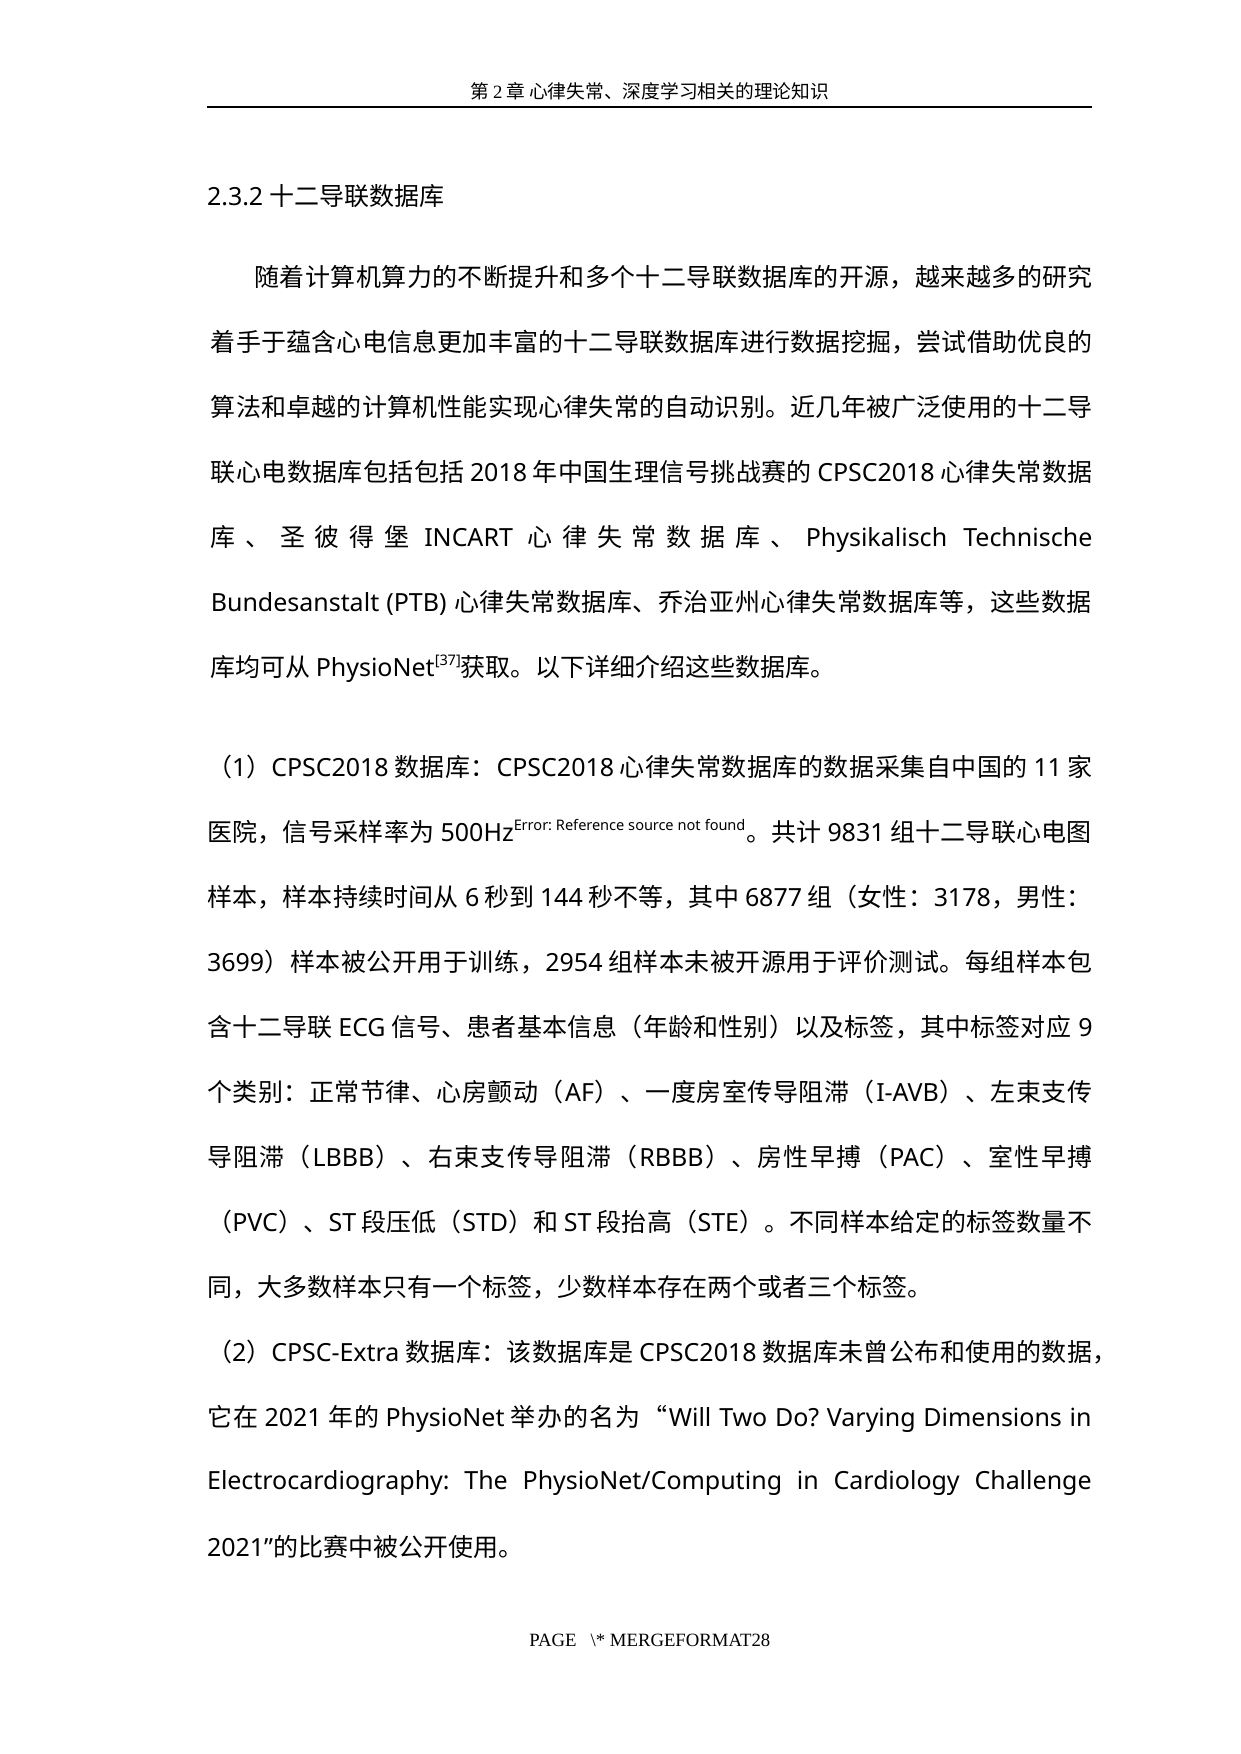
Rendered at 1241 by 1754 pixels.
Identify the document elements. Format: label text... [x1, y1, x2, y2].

text 随着计算机算力的不断提升和多个十二导联数据库的开源，越来越多的研究着手于蕴含心电信息更加丰富的十二导联数据库进行数据挖掘，尝试借助优良的算法和卓越的计算机性能实现心律失常的自动识别。近几年被广泛使用的十二导联心电数据库包括包括2018年中国生理信号挑战赛的CPSC2018心律失常数据库、圣彼得堡INCART心律失常数据库、Physikalisch Technische Bundesanstalt (PTB) 心律失常数据库、乔治亚州心律失常数据库等，这些数据库均可从PhysioNet[37,38]获取。以下详细介绍这些数据库。 [211, 243, 1092, 698]
subtitle 2.3.2 十二导联数据库 [207, 162, 1092, 227]
list CPSC-Extra数据库：该数据库是CPSC2018数据库未曾公布和使用的数据，它在2021年的PhysioNet举办的名为“Will Two Do? Varying Dimensions in Electrocardiography: The PhysioNet/Computing in Cardiology Challenge 2021”的比赛中被公开使用。 [207, 1318, 1092, 1578]
